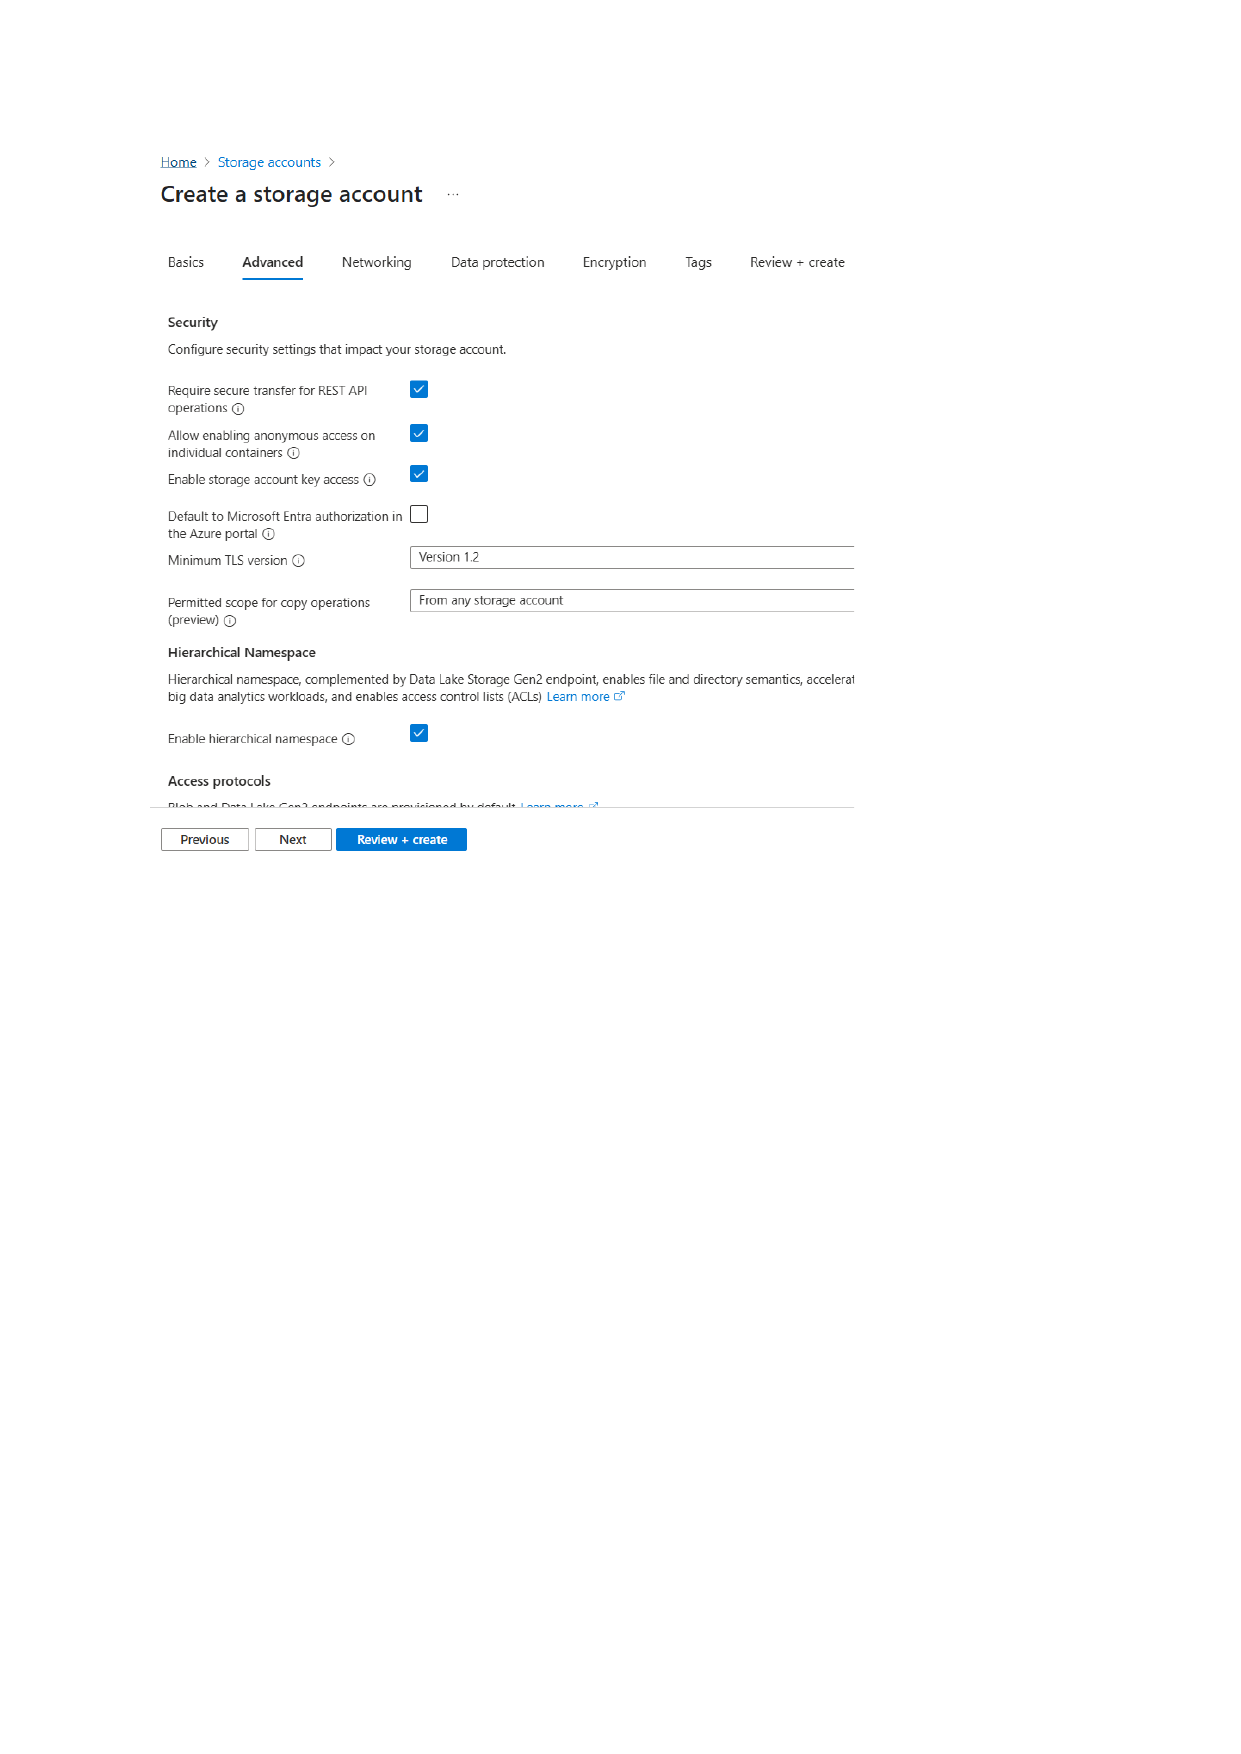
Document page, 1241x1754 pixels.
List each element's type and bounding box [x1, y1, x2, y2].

picture [150, 150, 855, 861]
